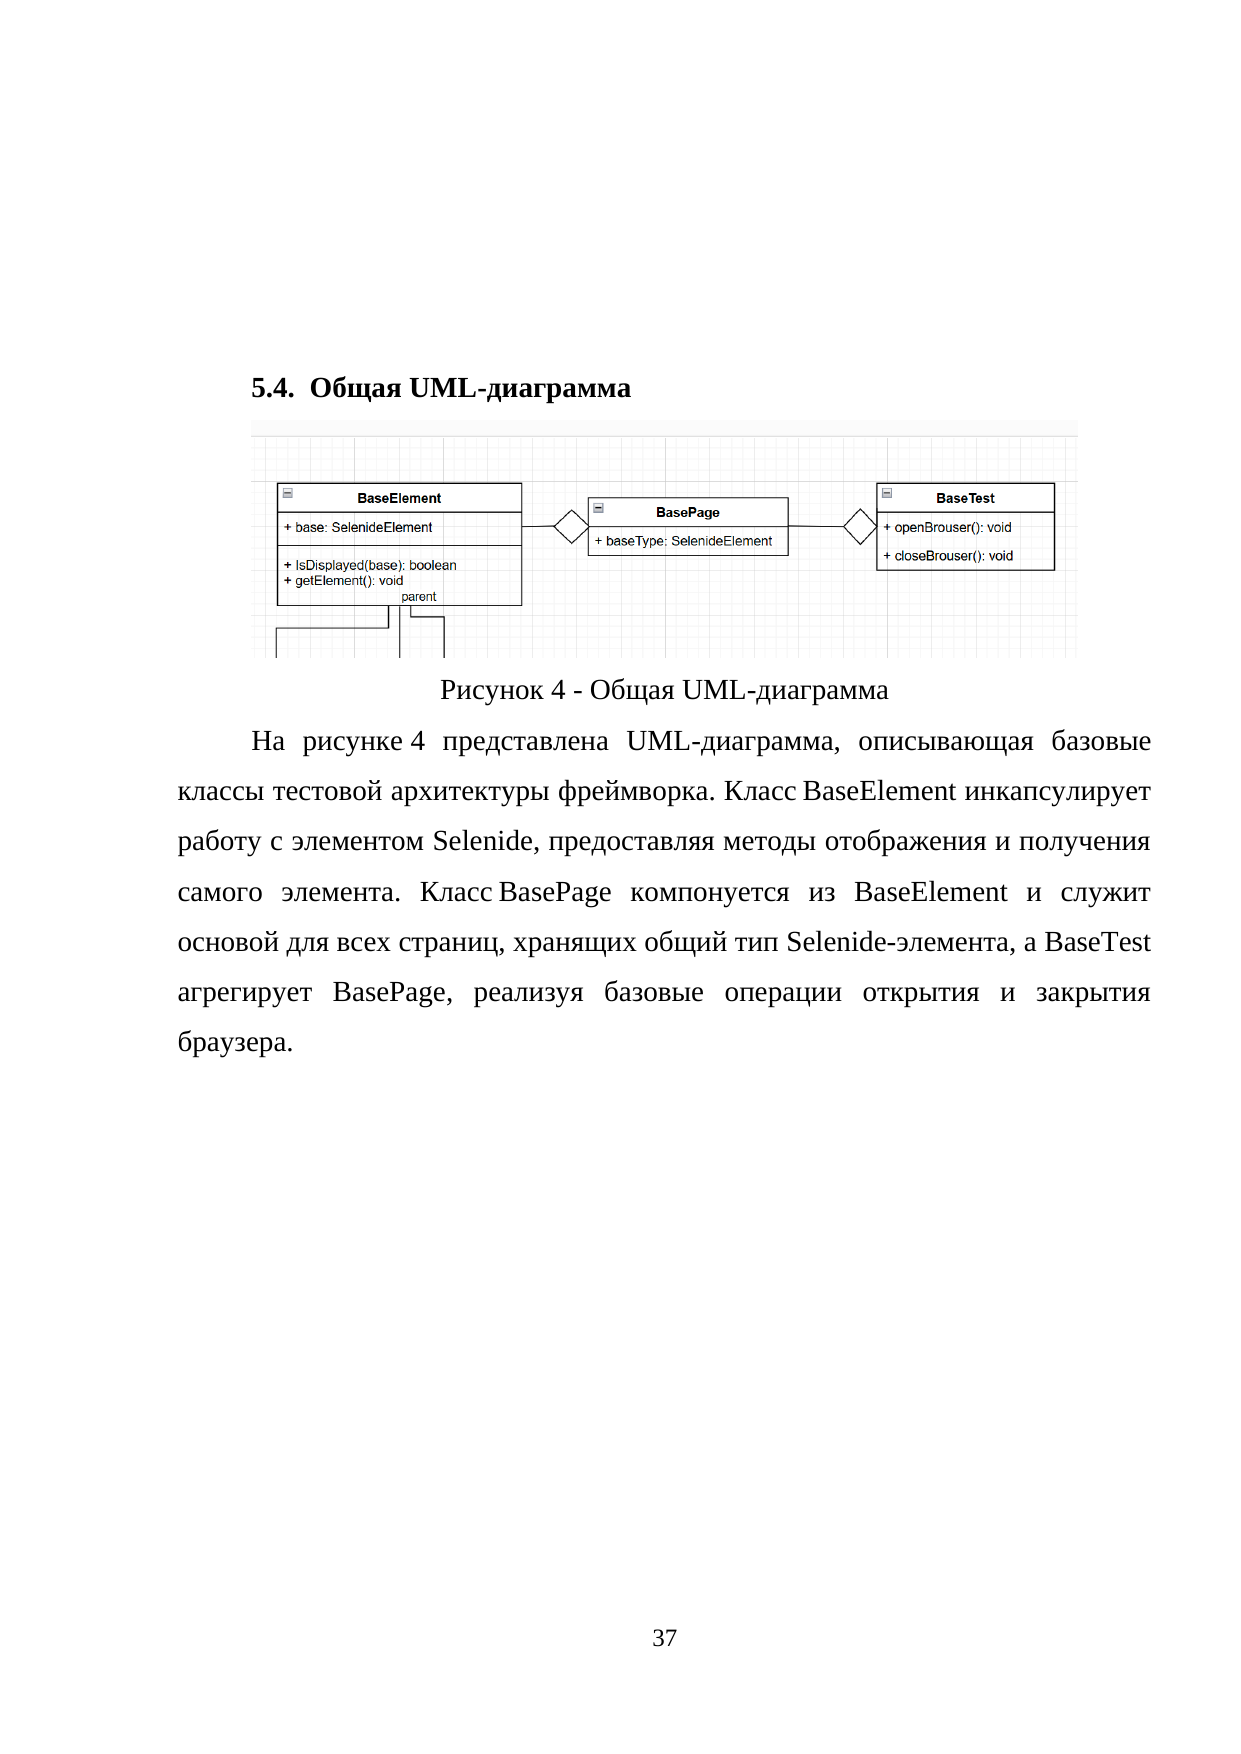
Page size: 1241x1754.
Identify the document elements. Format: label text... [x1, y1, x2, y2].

text На рисунке 4 представлена UML-диаграмма, описывающая базовые классы тестовой архитектуры фреймворка. Класс BaseElement инкапсулирует работу с элементом Selenide, предоставляя методы отображения и получения самого элемента. Класс BasePage компонуется из BaseElement и служит основой для всех страниц, хранящих общий тип Selenide-элемента, а BaseTest агрегирует BasePage, реализуя базовые операции открытия и закрытия браузера. [177, 723, 1152, 1058]
picture [251, 420, 1078, 658]
text 5.4. Общая UML-диаграмма [177, 370, 1152, 403]
text Рисунок 4 - Общая UML-диаграмма [177, 672, 1152, 706]
